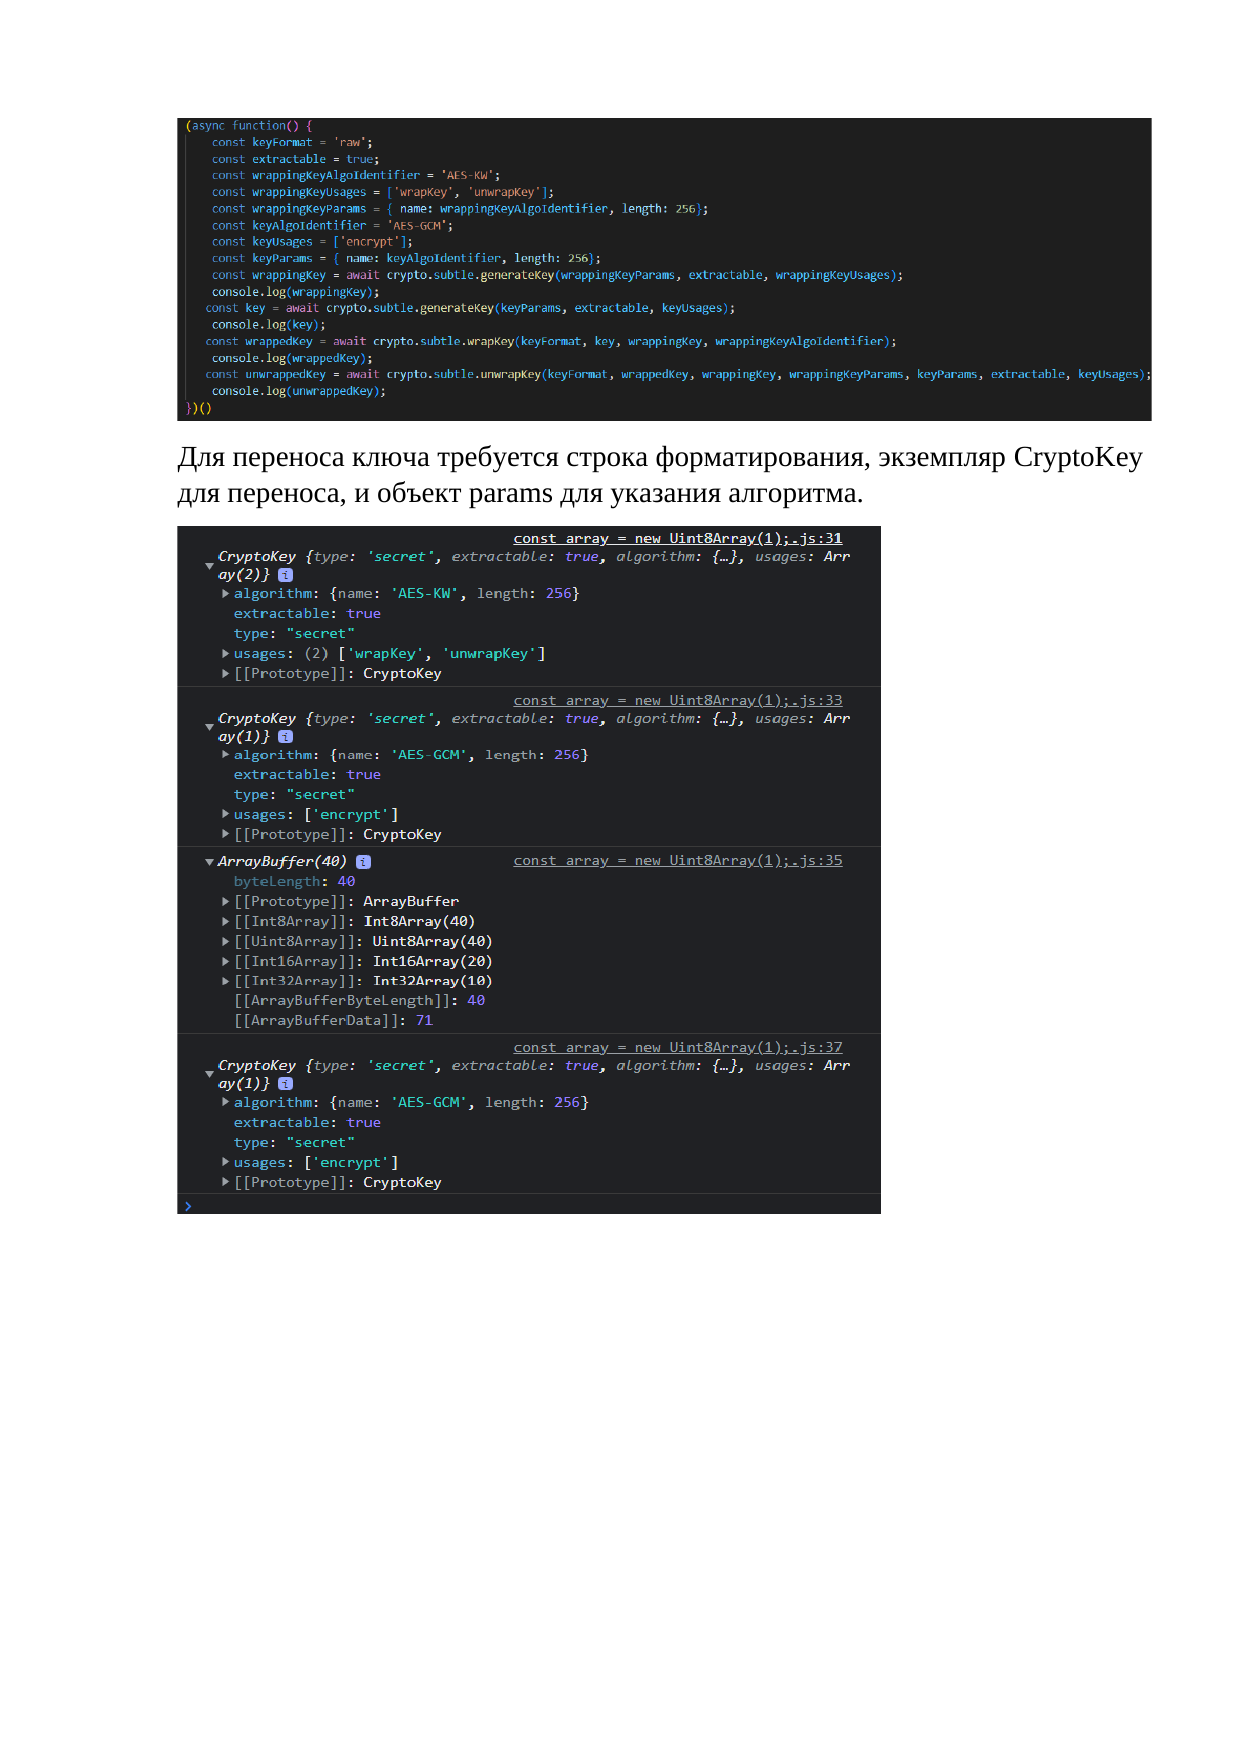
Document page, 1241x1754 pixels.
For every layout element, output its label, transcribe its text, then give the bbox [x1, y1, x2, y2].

picture [177, 118, 1152, 421]
text Для переноса ключа требуется строка форматирования, экземпляр CryptoKey для переноса, и объект params для указания алгоритма. [177, 439, 1152, 508]
picture [177, 526, 881, 1214]
